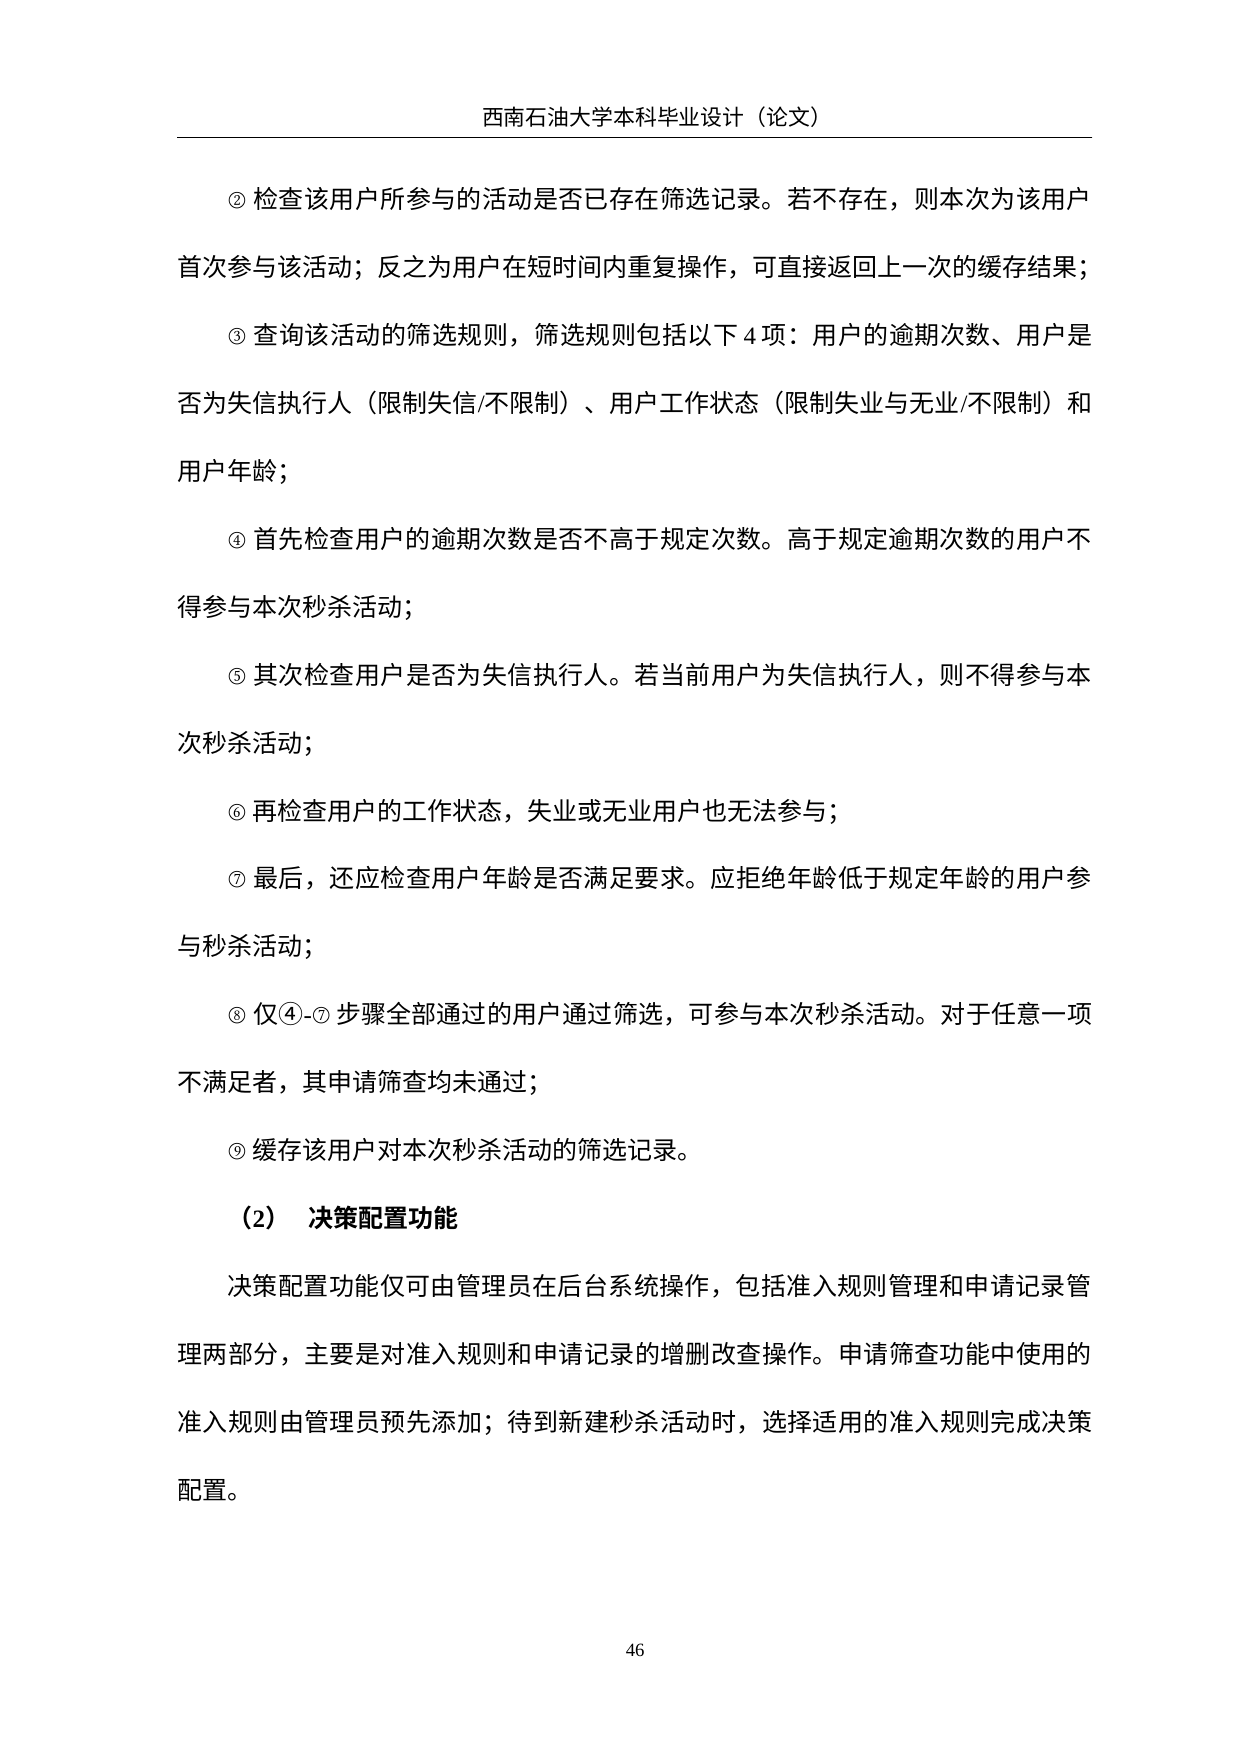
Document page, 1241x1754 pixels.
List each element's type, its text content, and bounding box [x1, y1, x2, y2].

list 决策配置功能 [227, 1183, 1092, 1251]
text 决策配置功能仅可由管理员在后台系统操作，包括准入规则管理和申请记录管理两部分，主要是对准入规则和申请记录的增删改查操作。申请筛查功能中使用的准入规则由管理员预先添加；待到新建秒杀活动时，选择适用的准入规则完成决策配置。 [177, 1251, 1092, 1522]
text ⑤ 其次检查用户是否为失信执行人。若当前用户为失信执行人，则不得参与本次秒杀活动； [177, 639, 1092, 775]
text ② 检查该用户所参与的活动是否已存在筛选记录。若不存在，则本次为该用户首次参与该活动；反之为用户在短时间内重复操作，可直接返回上一次的缓存结果； [177, 164, 1092, 300]
text ④ 首先检查用户的逾期次数是否不高于规定次数。高于规定逾期次数的用户不得参与本次秒杀活动； [177, 503, 1092, 639]
text ⑥ 再检查用户的工作状态，失业或无业用户也无法参与； [177, 775, 1092, 843]
text ③ 查询该活动的筛选规则，筛选规则包括以下4项：用户的逾期次数、用户是否为失信执行人（限制失信/不限制）、用户工作状态（限制失业与无业/不限制）和用户年龄； [177, 300, 1092, 503]
text ⑨ 缓存该用户对本次秒杀活动的筛选记录。 [177, 1115, 1092, 1183]
text ⑧ 仅④-⑦步骤全部通过的用户通过筛选，可参与本次秒杀活动。对于任意一项不满足者，其申请筛查均未通过； [177, 979, 1092, 1115]
text ⑦ 最后，还应检查用户年龄是否满足要求。应拒绝年龄低于规定年龄的用户参与秒杀活动； [177, 843, 1092, 979]
